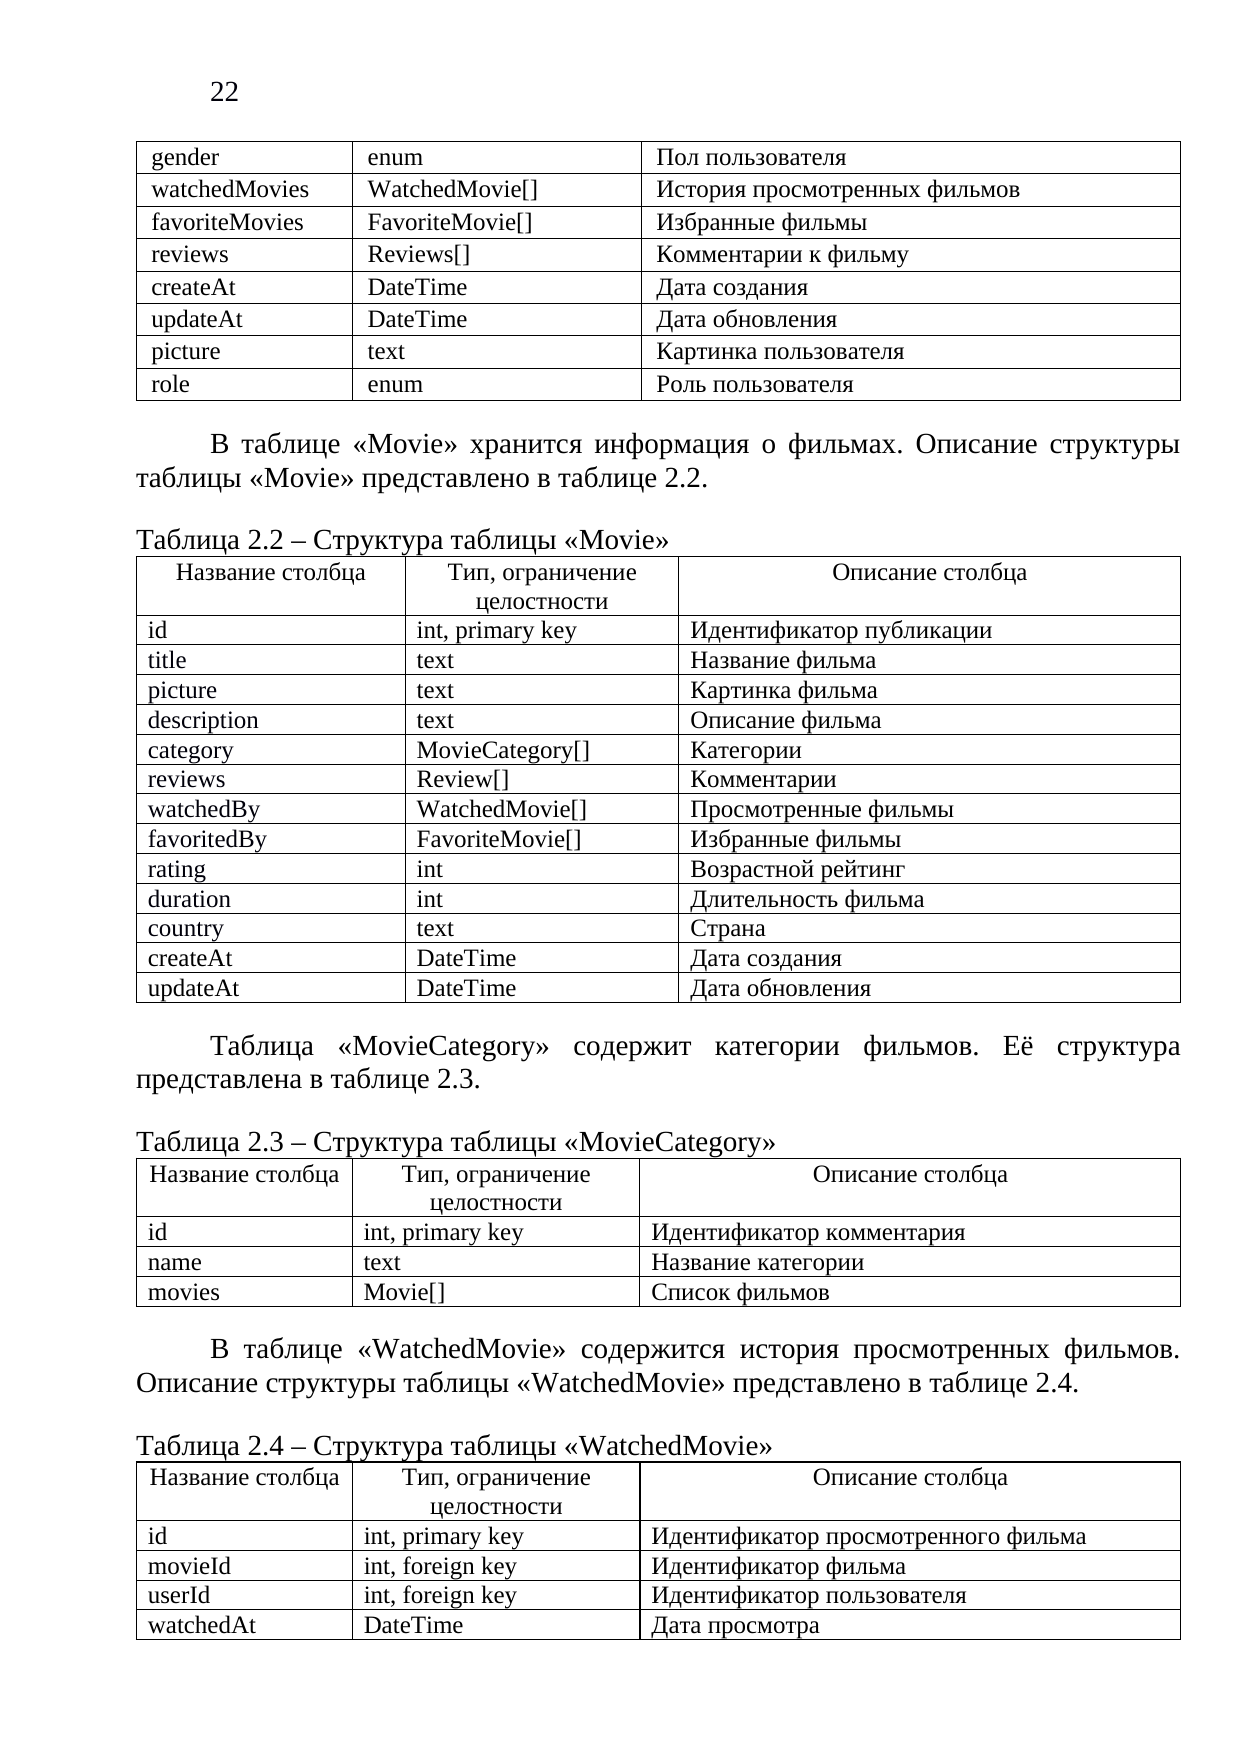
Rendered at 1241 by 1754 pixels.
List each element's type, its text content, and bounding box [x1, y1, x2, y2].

table_cell Идентификатор комментария [640, 1217, 1180, 1246]
table_cell FavoriteMovie[] [406, 824, 678, 853]
table_cell name [137, 1247, 352, 1276]
table_cell Избранные фильмы [642, 207, 1180, 238]
table_cell int [406, 884, 678, 912]
table_header Тип, ограничение целостности [353, 1463, 639, 1520]
table_cell createAt [137, 272, 352, 303]
table_cell Дата обновления [642, 304, 1180, 335]
table_cell int [406, 854, 678, 883]
table_cell Список фильмов [640, 1277, 1180, 1306]
text Таблица 2.3 – Структура таблицы «MovieCategory» [136, 1124, 1181, 1158]
table_cell Дата обновления [679, 973, 1180, 1002]
table_cell FavoriteMovie[] [353, 207, 641, 238]
table_header Описание столбца [640, 1159, 1180, 1216]
table_cell Роль пользователя [642, 369, 1180, 400]
table_header Название столбца [137, 557, 405, 614]
text В таблице «WatchedMovie» содержится история просмотренных фильмов. Описание структуры таблицы «WatchedMovie» представлено в таблице 2.4. [136, 1332, 1181, 1399]
table_cell DateTime [406, 973, 678, 1002]
table_cell text [406, 705, 678, 734]
table_cell id [137, 1217, 352, 1246]
table_cell Дата просмотра [641, 1610, 1180, 1639]
table_cell id [137, 1521, 352, 1550]
table_cell Описание фильма [679, 705, 1180, 734]
table_cell favoritedBy [137, 824, 405, 853]
table_header Описание столбца [679, 557, 1180, 614]
table_cell text [353, 1247, 639, 1276]
table_cell MovieCategory[] [406, 735, 678, 763]
table_cell enum [353, 369, 641, 400]
table_cell enum [353, 142, 641, 173]
table_cell Название категории [640, 1247, 1180, 1276]
table_cell Картинка фильма [679, 675, 1180, 704]
table_cell int, primary key [353, 1217, 639, 1246]
table_cell country [137, 914, 405, 942]
table_cell Идентификатор фильма [641, 1551, 1180, 1579]
table_cell int, foreign key [353, 1551, 639, 1579]
table_cell Просмотренные фильмы [679, 794, 1180, 823]
table_cell Идентификатор публикации [679, 616, 1180, 644]
table_cell watchedMovies [137, 174, 352, 206]
table_cell Идентификатор пользователя [641, 1581, 1180, 1609]
table_cell category [137, 735, 405, 763]
table_cell WatchedMovie[] [353, 174, 641, 206]
table_header Название столбца [137, 1159, 352, 1216]
table_cell title [137, 645, 405, 674]
table_cell Reviews[] [353, 239, 641, 271]
table_cell DateTime [353, 1610, 639, 1639]
table_cell createAt [137, 943, 405, 972]
table_cell rating [137, 854, 405, 883]
table_cell updateAt [137, 304, 352, 335]
table_cell description [137, 705, 405, 734]
table_cell text [406, 914, 678, 942]
table_cell Дата создания [679, 943, 1180, 972]
table_cell text [406, 645, 678, 674]
text В таблице «Movie» хранится информация о фильмах. Описание структуры таблицы «Movie» представлено в таблице 2.2. [136, 426, 1181, 493]
table_cell WatchedMovie[] [406, 794, 678, 823]
table_cell userId [137, 1581, 352, 1609]
table_cell Комментарии к фильму [642, 239, 1180, 271]
text Таблица 2.4 – Структура таблицы «WatchedMovie» [136, 1428, 1181, 1461]
table_header Описание столбца [641, 1463, 1180, 1520]
table_cell reviews [137, 765, 405, 793]
table_cell favoriteMovies [137, 207, 352, 238]
table_cell int, primary key [353, 1521, 639, 1550]
table_cell Название фильма [679, 645, 1180, 674]
table_cell Избранные фильмы [679, 824, 1180, 853]
text Таблица «MovieCategory» содержит категории фильмов. Её структура представлена в таблице 2.3. [136, 1028, 1181, 1095]
table_header Тип, ограничение целостности [353, 1159, 639, 1216]
table_cell picture [137, 675, 405, 704]
table_cell Картинка пользователя [642, 336, 1180, 368]
table_cell DateTime [406, 943, 678, 972]
table_cell История просмотренных фильмов [642, 174, 1180, 206]
table_cell text [406, 675, 678, 704]
table_cell Страна [679, 914, 1180, 942]
table_cell id [137, 616, 405, 644]
table_cell DateTime [353, 304, 641, 335]
table_cell int, primary key [406, 616, 678, 644]
table_cell DateTime [353, 272, 641, 303]
table_cell Дата создания [642, 272, 1180, 303]
table_header Тип, ограничение целостности [406, 557, 678, 614]
table_cell Комментарии [679, 765, 1180, 793]
table_cell picture [137, 336, 352, 368]
table_cell Movie[] [353, 1277, 639, 1306]
text Таблица 2.2 – Структура таблицы «Movie» [136, 522, 1181, 556]
table_cell movies [137, 1277, 352, 1306]
table_header Название столбца [137, 1463, 352, 1520]
table_cell role [137, 369, 352, 400]
table_cell updateAt [137, 973, 405, 1002]
table_cell Длительность фильма [679, 884, 1180, 912]
table_cell Review[] [406, 765, 678, 793]
table_cell Идентификатор просмотренного фильма [641, 1521, 1180, 1550]
table_cell reviews [137, 239, 352, 271]
table_cell watchedBy [137, 794, 405, 823]
table_cell text [353, 336, 641, 368]
table_cell movieId [137, 1551, 352, 1579]
table_cell Возрастной рейтинг [679, 854, 1180, 883]
table_cell Пол пользователя [642, 142, 1180, 173]
table_cell int, foreign key [353, 1581, 639, 1609]
table_cell gender [137, 142, 352, 173]
table_cell watchedAt [137, 1610, 352, 1639]
table_cell duration [137, 884, 405, 912]
table_cell Категории [679, 735, 1180, 763]
